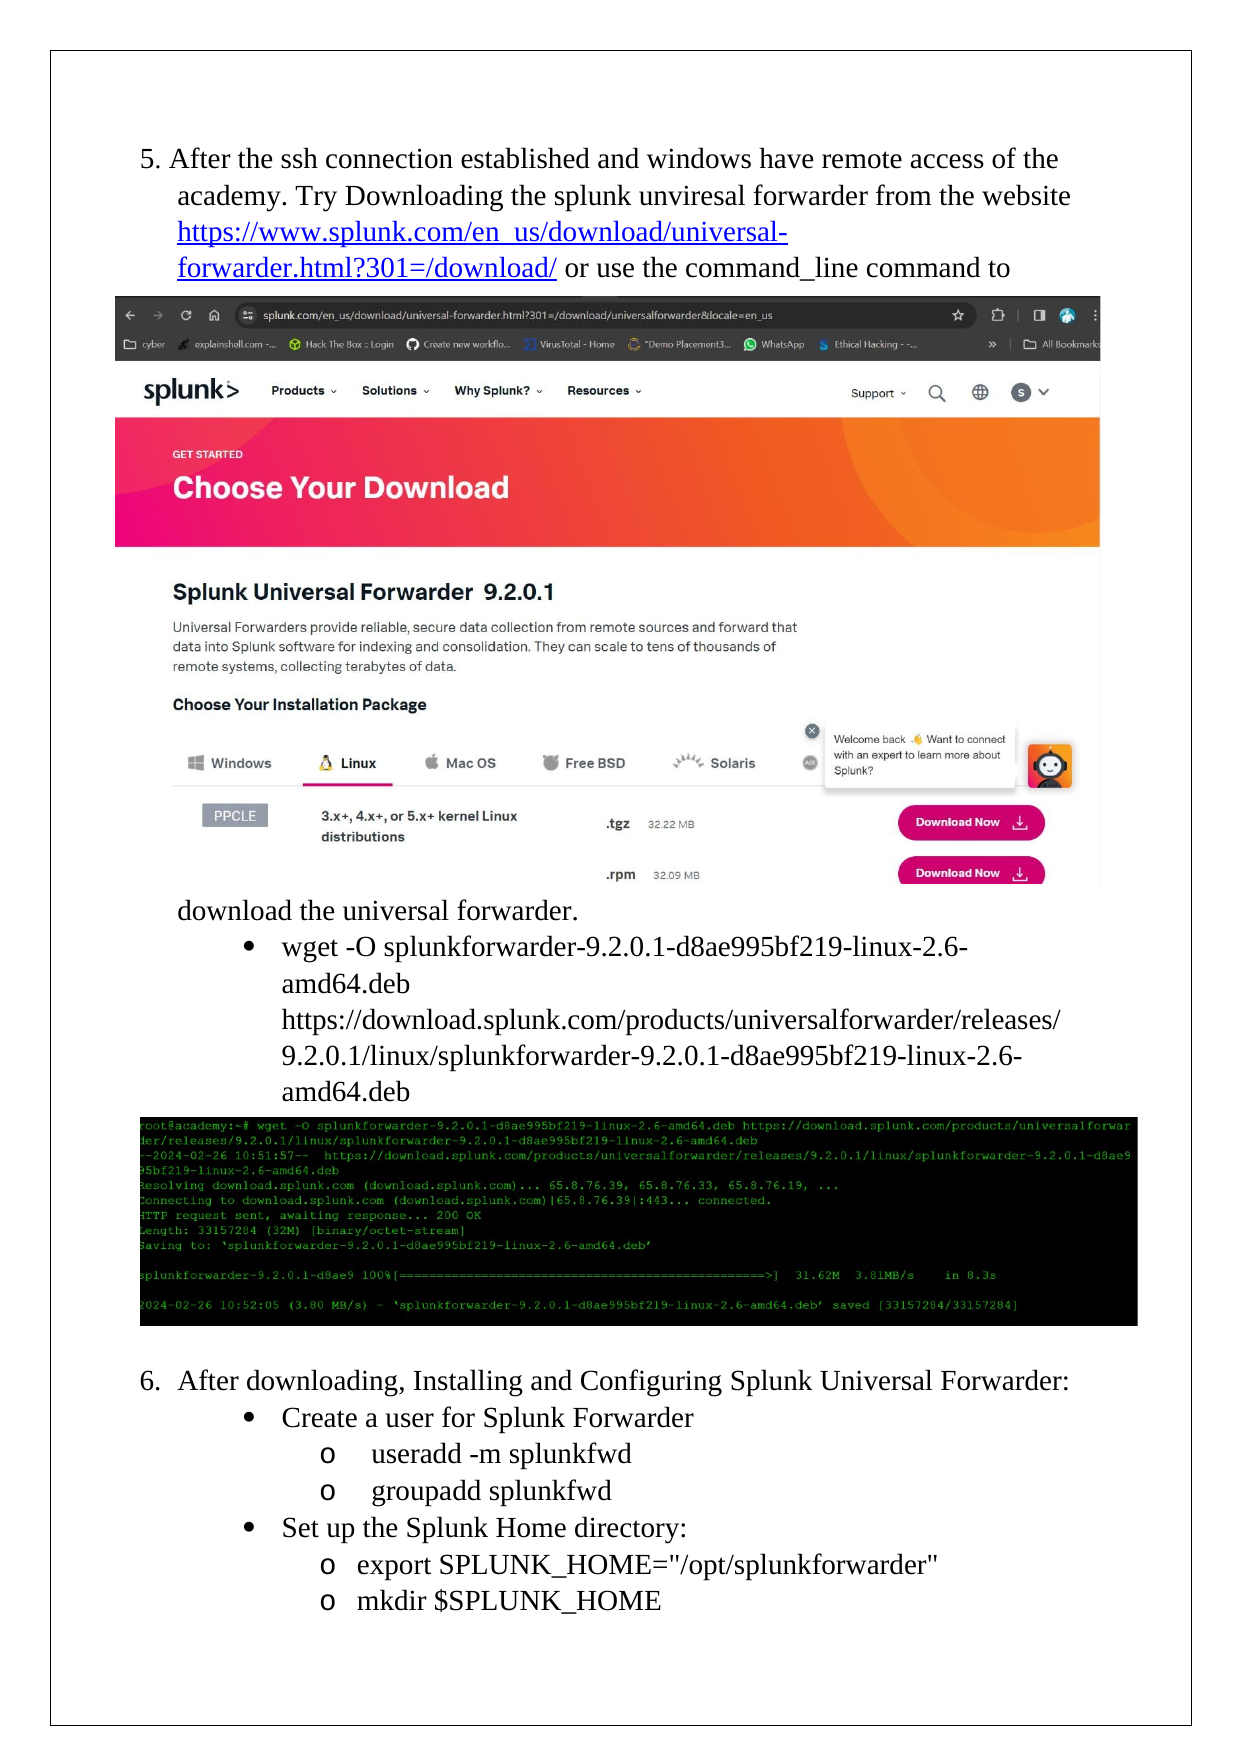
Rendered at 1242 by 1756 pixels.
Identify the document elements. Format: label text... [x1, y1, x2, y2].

list export SPLUNK_HOME="/opt/splunkforwarder" [319, 1547, 1158, 1583]
list mkdir $SPLUNK_HOME [319, 1583, 1158, 1619]
list Create a user for Splunk Forwarder [244, 1400, 1158, 1433]
list groupadd splunkfwd [319, 1473, 1158, 1509]
list useradd -m splunkfwd [319, 1437, 1158, 1473]
list Set up the Splunk Home directory: [244, 1510, 1158, 1543]
list wget -O splunkforwarder-9.2.0.1-d8ae995bf219-linux-2.6- amd64.deb https://download.splunk.com/products/universalforwarder/releases/ 9.2.0.1/linux/splunkforwarder-9.2.0.1-d8ae995bf219-linux-2.6- amd64.deb [244, 929, 1068, 1108]
list After downloading, Installing and Configuring Splunk Universal Forwarder: [139, 1363, 1158, 1397]
text  After the ssh connection established and windows have remote access of the academy. Try Downloading the splunk unviresal forwarder from the website https://www.splunk.com/en_us/download/universal- forwarder.html?301=/download/ or use the command_line command to [139, 142, 1072, 284]
picture [140, 1117, 1138, 1326]
picture [115, 296, 1101, 884]
